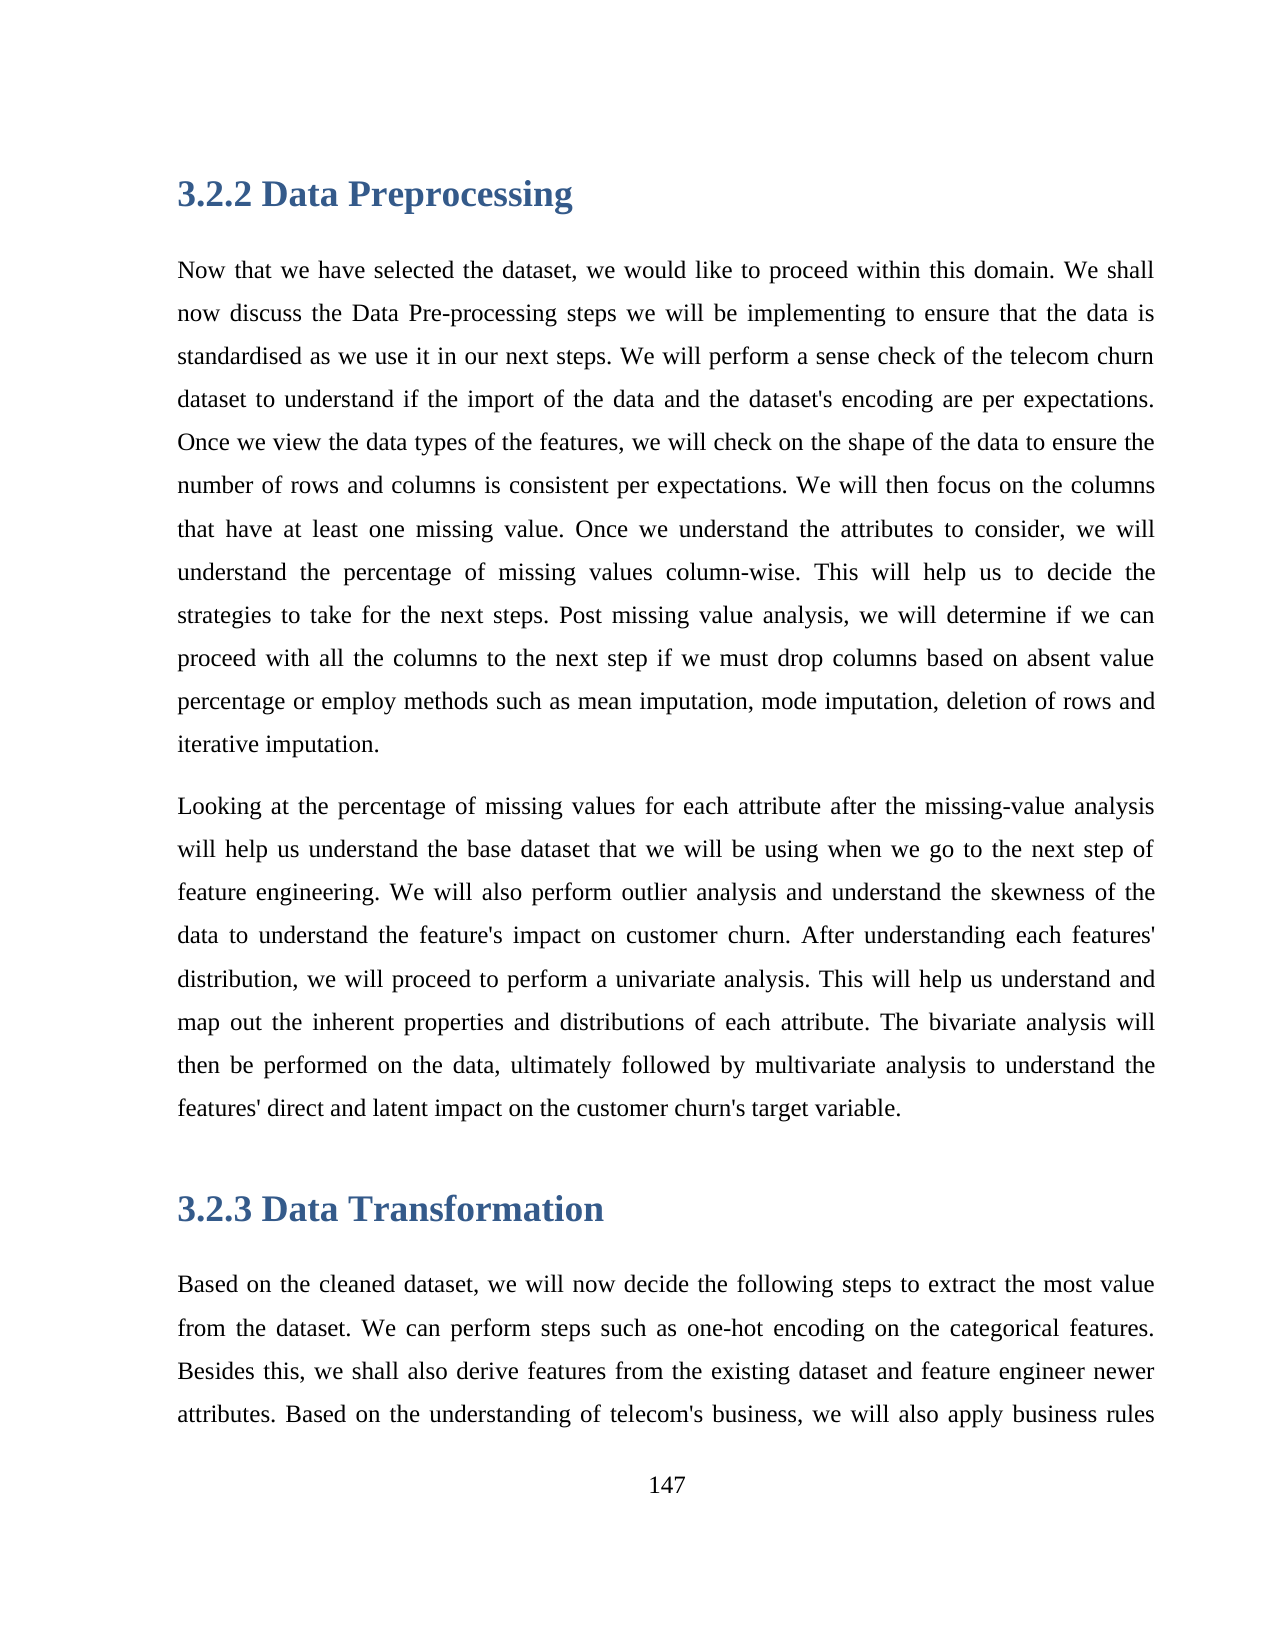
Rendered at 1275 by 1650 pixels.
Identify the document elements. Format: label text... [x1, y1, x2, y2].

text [177, 1269, 1156, 1428]
subtitle 3.2.2 Data Preprocessing [177, 171, 1156, 214]
text Looking at the percentage of missing values for each attribute after the missing-value analysis will help us understand the base dataset that we will be using when we go to the next step of feature engineering. We will also perform outlier analysis and understand the skewness of the data to understand the feature's impact on customer churn. After understanding each features' distribution, we will proceed to perform a univariate analysis. This will help us understand and map out the inherent properties and distributions of each attribute. The bivariate analysis will then be performed on the data, ultimately followed by multivariate analysis to understand the features' direct and latent impact on the customer churn's target variable. [177, 791, 1156, 1122]
subtitle 3.2.3 Data Transformation [177, 1186, 1156, 1229]
text Now that we have selected the dataset, we would like to proceed within this domain. We shall now discuss the Data Pre-processing steps we will be implementing to ensure that the data is standardised as we use it in our next steps. We will perform a sense check of the telecom churn dataset to understand if the import of the data and the dataset's encoding are per expectations. Once we view the data types of the features, we will check on the shape of the data to ensure the number of rows and columns is consistent per expectations. We will then focus on the columns that have at least one missing value. Once we understand the attributes to consider, we will understand the percentage of missing values column-wise. This will help us to decide the strategies to take for the next steps. Post missing value analysis, we will determine if we can proceed with all the columns to the next step if we must drop columns based on absent value percentage or employ methods such as mean imputation, mode imputation, deletion of rows and iterative imputation. [177, 255, 1156, 758]
